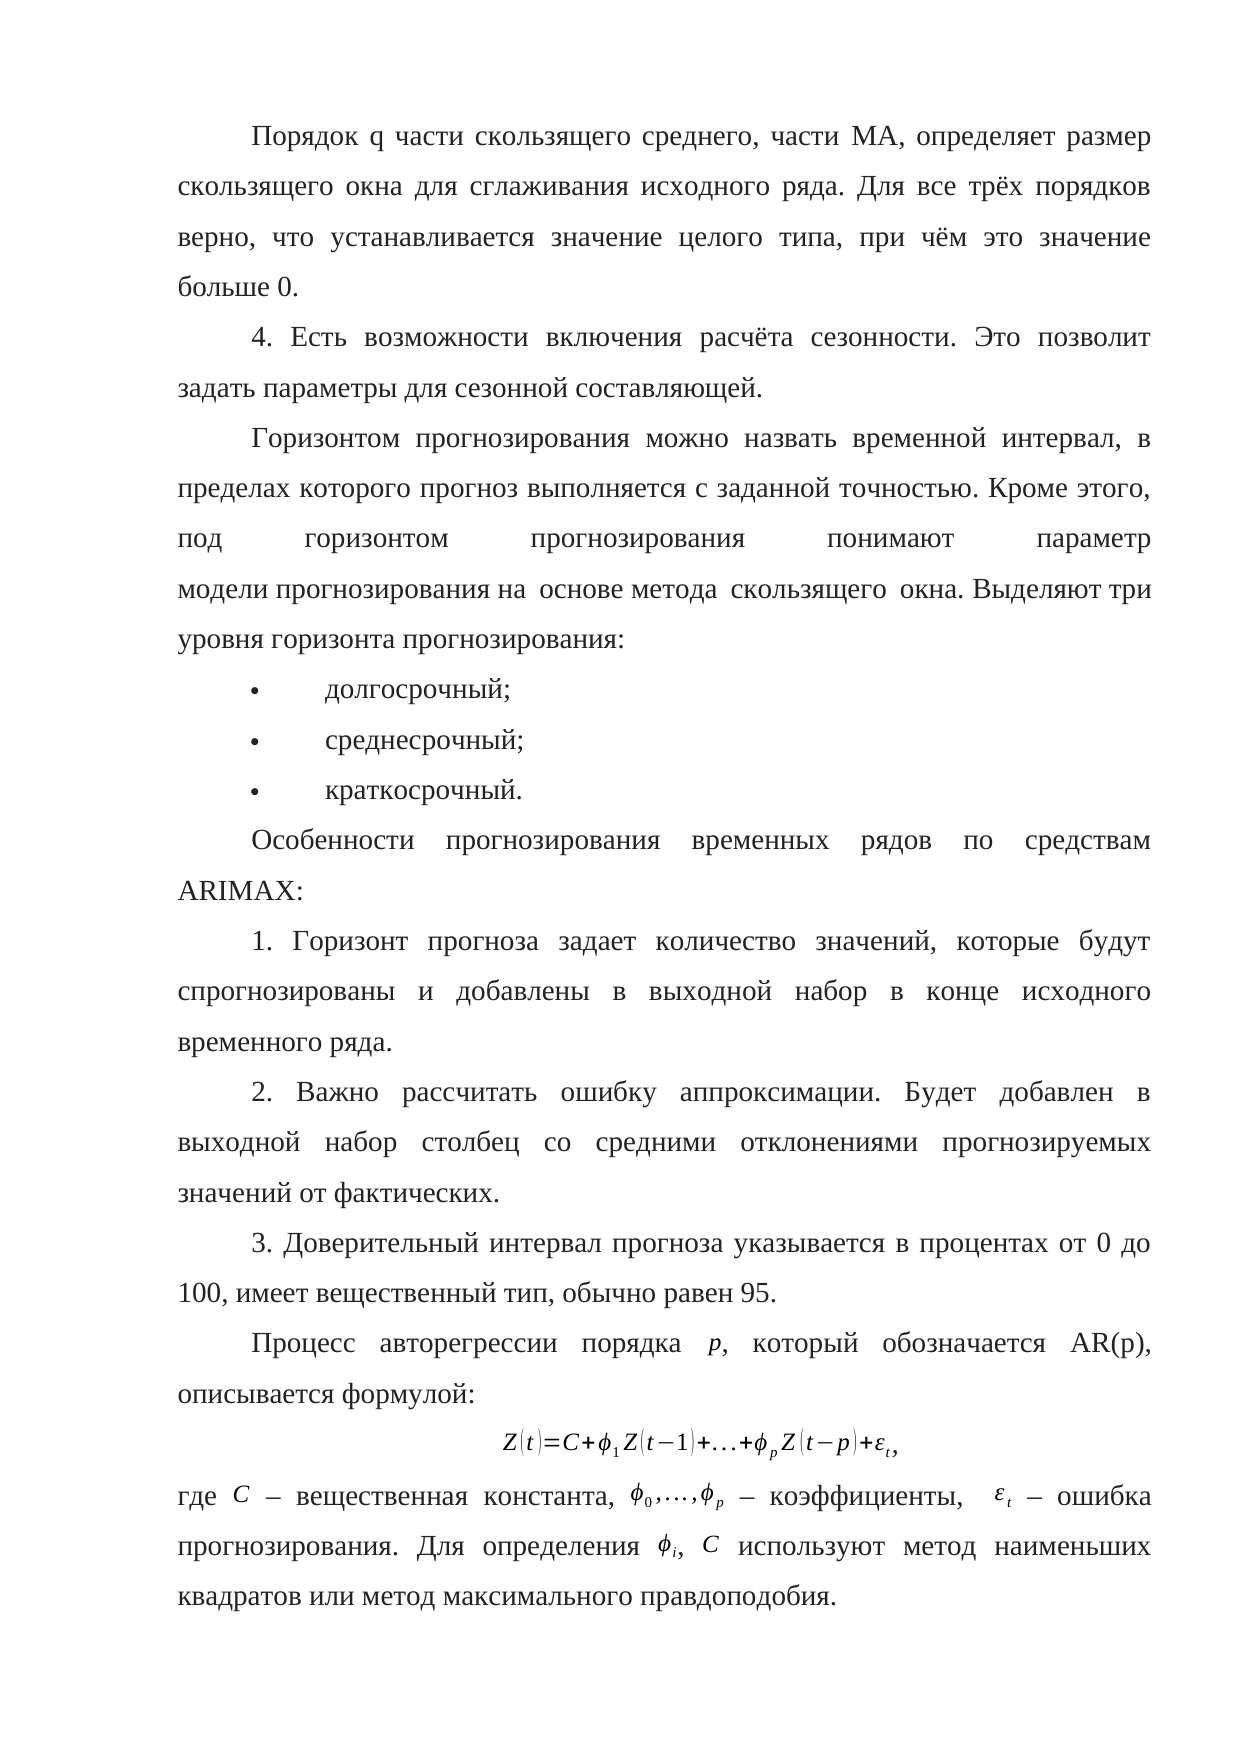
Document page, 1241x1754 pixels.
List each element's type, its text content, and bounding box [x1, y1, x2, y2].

text Порядок q части скользящего среднего, части MA, определяет размер скользящего окна для сглаживания исходного ряда. Для все трёх порядков верно, что устанавливается значение целого типа, при чём это значение больше 0. [177, 118, 1152, 303]
list долгосрочный; [177, 672, 1152, 705]
list среднесрочный; [177, 722, 1152, 755]
text где – вещественная константа, – коэффициенты, – ошибка прогнозирования. Для определения , используют метод наименьших квадратов или метод максимального правдоподобия. [177, 1478, 1152, 1612]
text 1. Горизонт прогноза задает количество значений, которые будут спрогнозированы и добавлены в выходной набор в конце исходного временного ряда. [177, 923, 1152, 1057]
text Процесс авторегрессии порядка , который обозначается AR(p), описывается формулой: [177, 1326, 1152, 1409]
text , [177, 1426, 1152, 1461]
text Горизонтом прогнозирования можно назвать временной интервал, в пределах которого прогноз выполняется с заданной точностью. Кроме этого, под горизонтом прогнозирования понимают параметр модели прогнозирования на основе метода скользящего окна. Выделяют три уровня горизонта прогнозирования: [177, 420, 1152, 655]
text 4. Есть возможности включения расчёта сезонности. Это позволит задать параметры для сезонной составляющей. [177, 319, 1152, 403]
text Особенности прогнозирования временных рядов по средствам ARIMAX: [177, 822, 1152, 906]
list краткосрочный. [177, 772, 1152, 806]
text 2. Важно рассчитать ошибку аппроксимации. Будет добавлен в выходной набор столбец со средними отклонениями прогнозируемых значений от фактических. [177, 1074, 1152, 1208]
text 3. Доверительный интервал прогноза указывается в процентах от 0 до 100, имеет вещественный тип, обычно равен 95. [177, 1225, 1152, 1309]
